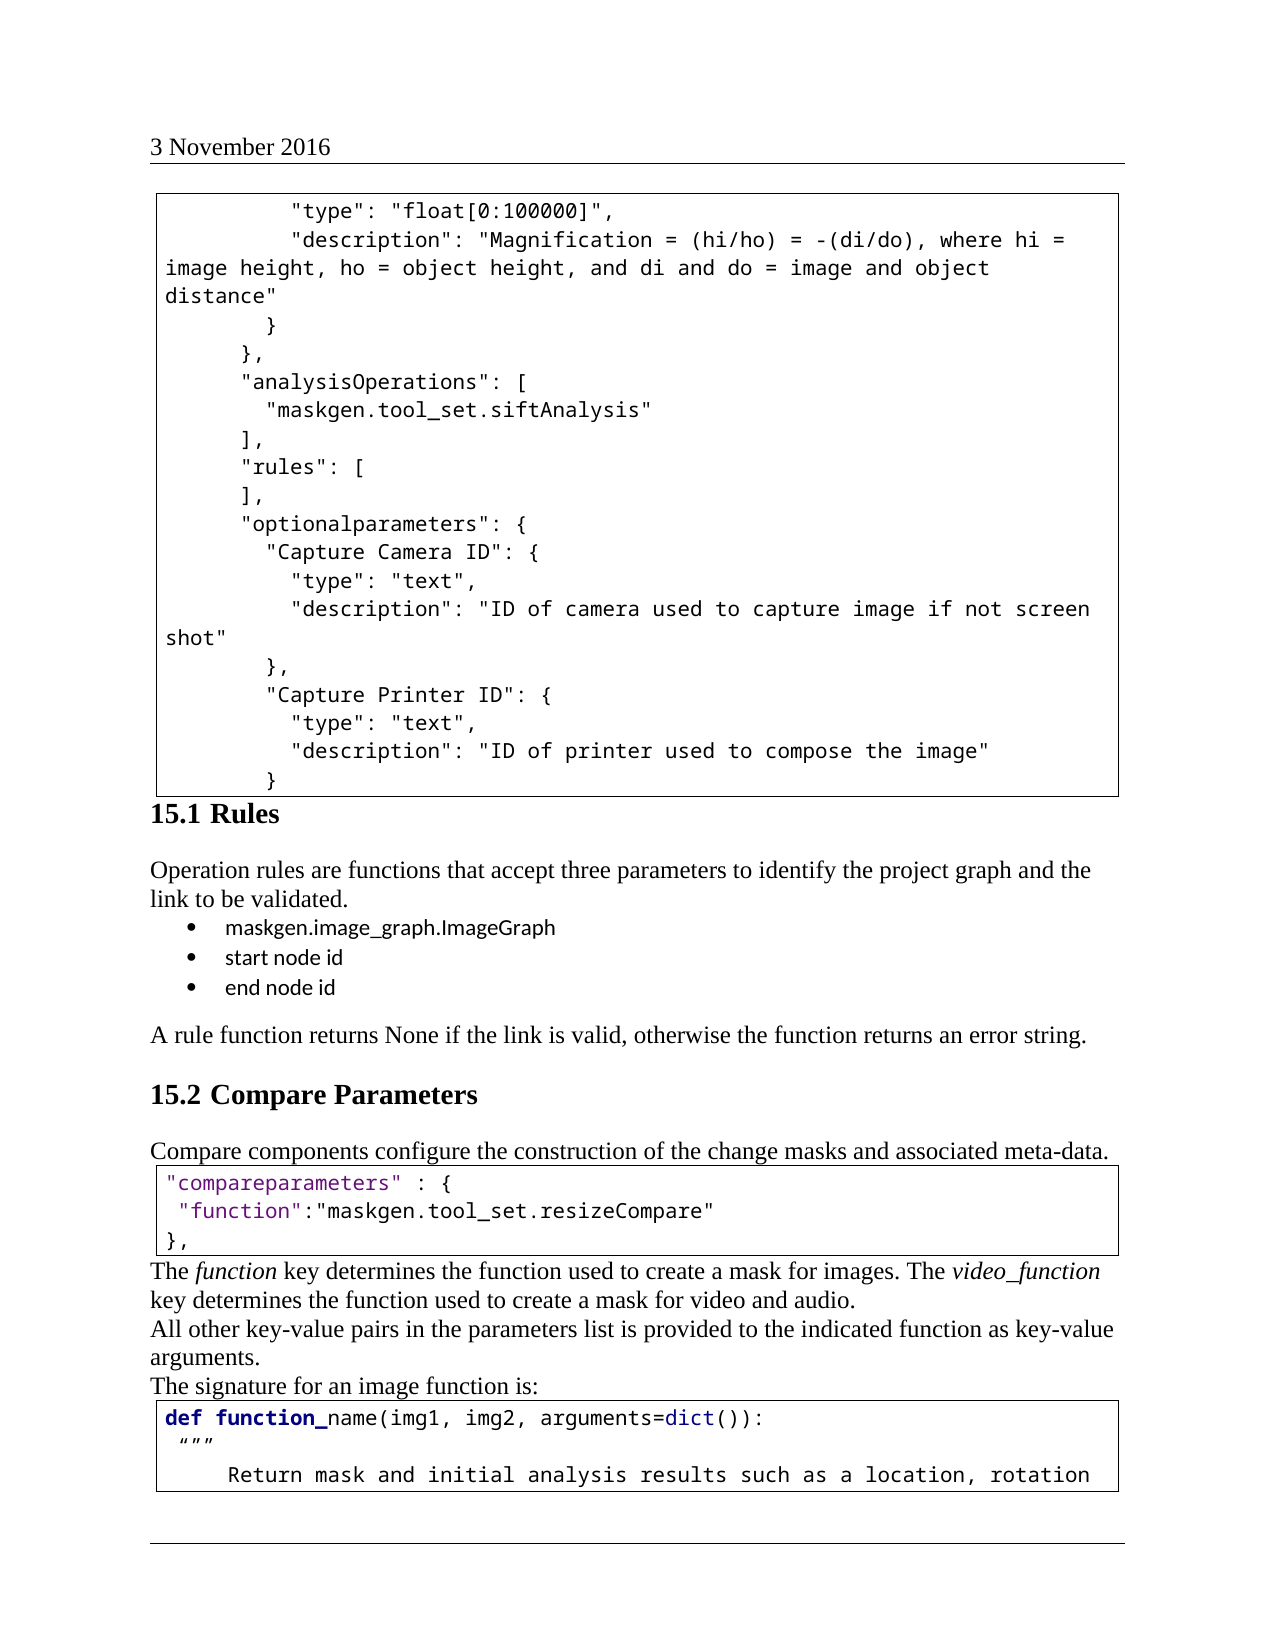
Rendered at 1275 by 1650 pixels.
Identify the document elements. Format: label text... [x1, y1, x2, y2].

text } [157, 307, 1118, 335]
list maskgen.image_graph.ImageGraph [187, 913, 1125, 941]
text "rules": [ [157, 449, 1118, 477]
text def function_name(img1, img2, arguments=dict()): [157, 1401, 1118, 1428]
text }, [157, 648, 1118, 677]
text }, [157, 335, 1118, 364]
text ], [157, 477, 1118, 506]
text } [157, 762, 1118, 796]
text "description": "ID of printer used to compose the image" [157, 733, 1118, 762]
text "description": "Magnification = (hi/ho) = -(di/do), where hi = image height, ho = object height, and di and do = image and object distance" [157, 222, 1118, 307]
text Operation rules are functions that accept three parameters to identify the project graph and the link to be validated. [150, 855, 1125, 913]
text "type": "float[0:100000]", [157, 194, 1118, 222]
text ], [157, 421, 1118, 449]
list start node id [187, 943, 1125, 971]
text “”” [157, 1428, 1118, 1457]
text "description": "ID of camera used to capture image if not screen shot" [157, 591, 1118, 648]
list end node id [187, 973, 1125, 1001]
text All other key-value pairs in the parameters list is provided to the indicated function as key-value arguments. [150, 1314, 1125, 1371]
subtitle Compare Parameters [150, 1077, 1125, 1111]
text "compareparameters" : { "function":"maskgen.tool_set.resizeCompare" }, [157, 1166, 1118, 1255]
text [157, 1457, 1118, 1491]
text A rule function returns None if the link is valid, otherwise the function returns an error string. [150, 1020, 1125, 1049]
text "Capture Printer ID": { [157, 677, 1118, 705]
text "analysisOperations": [ [157, 364, 1118, 392]
text The signature for an image function is: [150, 1371, 1125, 1400]
text "type": "text", [157, 705, 1118, 733]
text "Capture Camera ID": { [157, 534, 1118, 563]
text "optionalparameters": { [157, 506, 1118, 534]
text Compare components configure the construction of the change masks and associated meta-data. [150, 1136, 1125, 1165]
text "type": "text", [157, 563, 1118, 591]
subtitle Rules [150, 797, 1125, 830]
text "maskgen.tool_set.siftAnalysis" [157, 392, 1118, 421]
text The function key determines the function used to create a mask for images. The video_function key determines the function used to create a mask for video and audio. [150, 1256, 1125, 1314]
